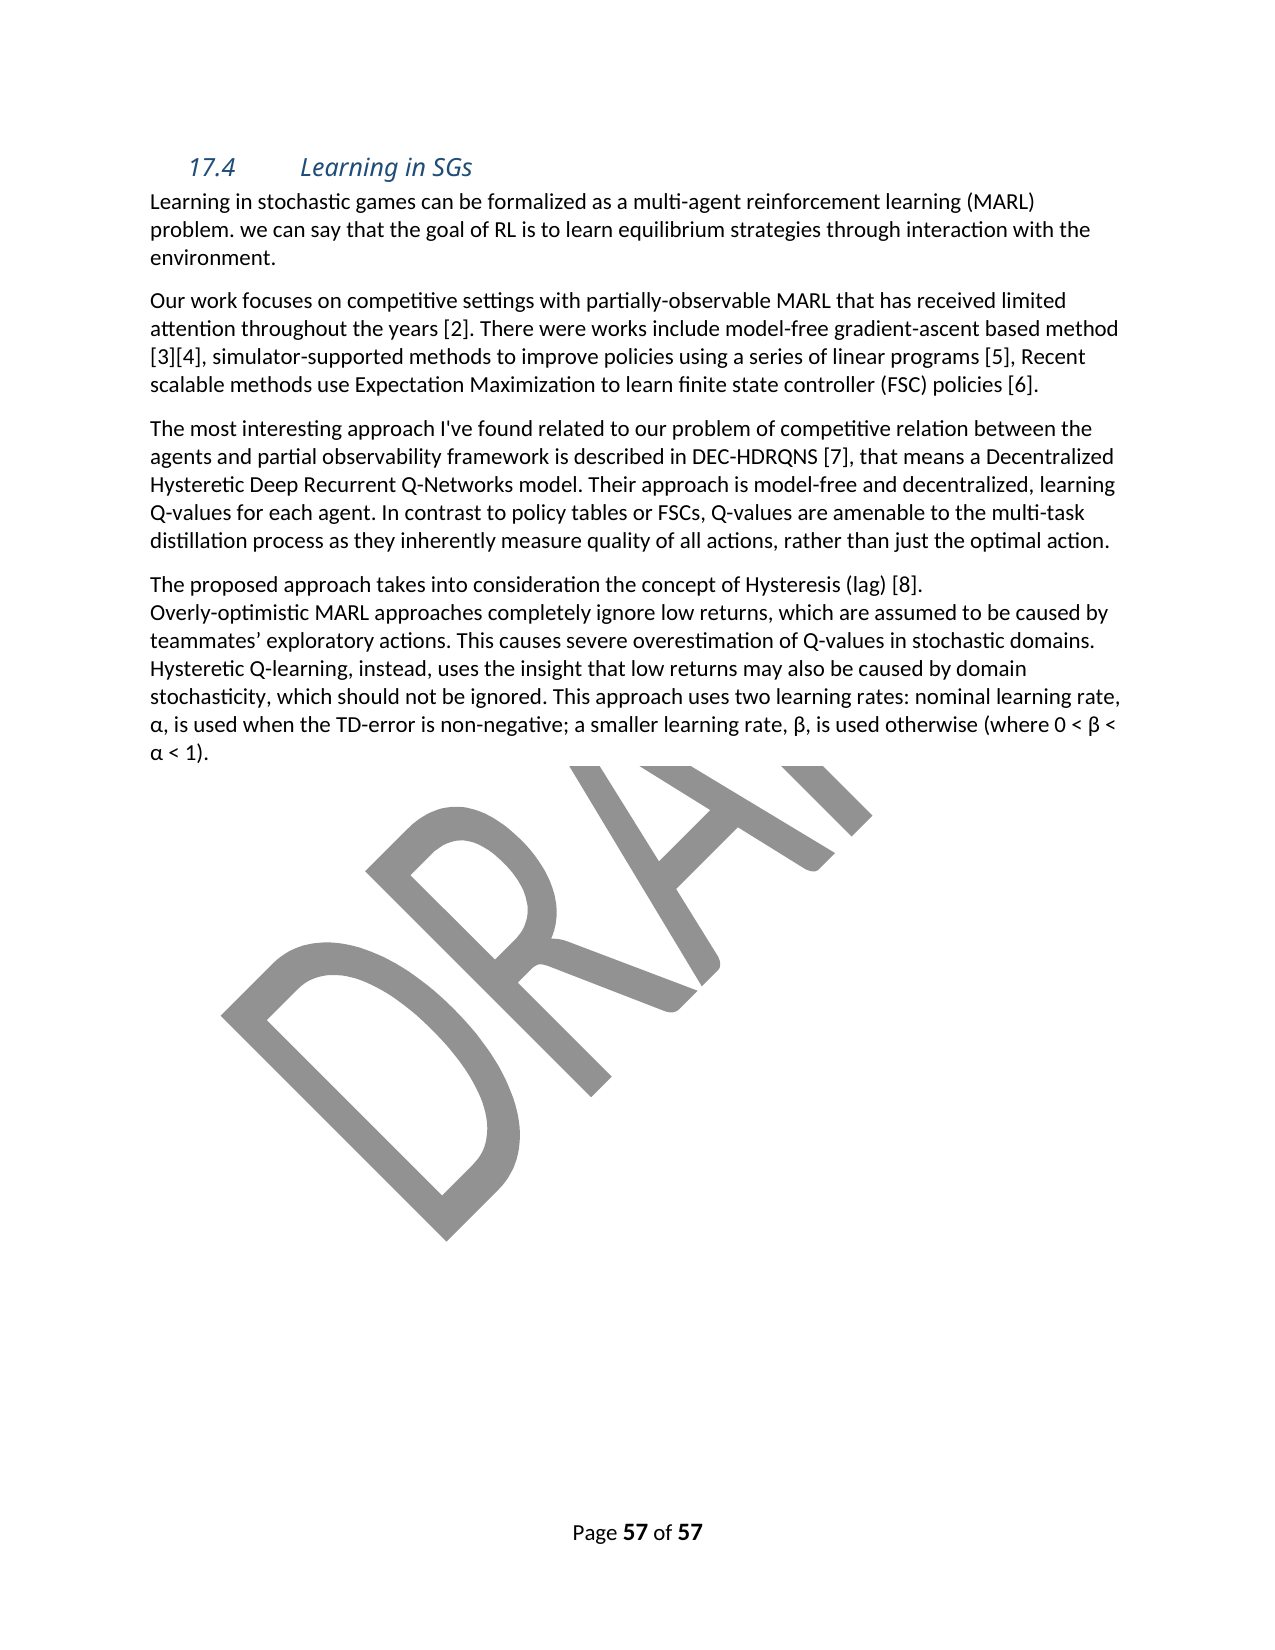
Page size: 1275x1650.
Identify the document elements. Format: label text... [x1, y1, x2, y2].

text The most interesting approach I've found related to our problem of competitive relation between the agents and partial observability framework is described in DEC-HDRQNS [7], that means a Decentralized Hysteretic Deep Recurrent Q-Networks model. Their approach is model-free and decentralized, learning Q-values for each agent. In contrast to policy tables or FSCs, Q-values are amenable to the multi-task distillation process as they inherently measure quality of all actions, rather than just the optimal action. [150, 414, 1125, 554]
subtitle Learning in SGs [153, 150, 1125, 184]
text Our work focuses on competitive settings with partially-observable MARL that has received limited attention throughout the years [2]. There were works include model-free gradient-ascent based method [3][4], simulator-supported methods to improve policies using a series of linear programs [5], Recent scalable methods use Expectation Maximization to learn finite state controller (FSC) policies [6]. [150, 286, 1125, 398]
text The proposed approach takes into consideration the concept of Hysteresis (lag) [8]. Overly-optimistic MARL approaches completely ignore low returns, which are assumed to be caused by teammates’ exploratory actions. This causes severe overestimation of Q-values in stochastic domains. Hysteretic Q-learning, instead, uses the insight that low returns may also be caused by domain stochasticity, which should not be ignored. This approach uses two learning rates: nominal learning rate, α, is used when the TD-error is non-negative; a smaller learning rate, β, is used otherwise (where 0 < β < α < 1). [150, 570, 1125, 766]
text Learning in stochastic games can be formalized as a multi-agent reinforcement learning (MARL) problem. we can say that the goal of RL is to learn equilibrium strategies through interaction with the environment. [150, 187, 1125, 271]
